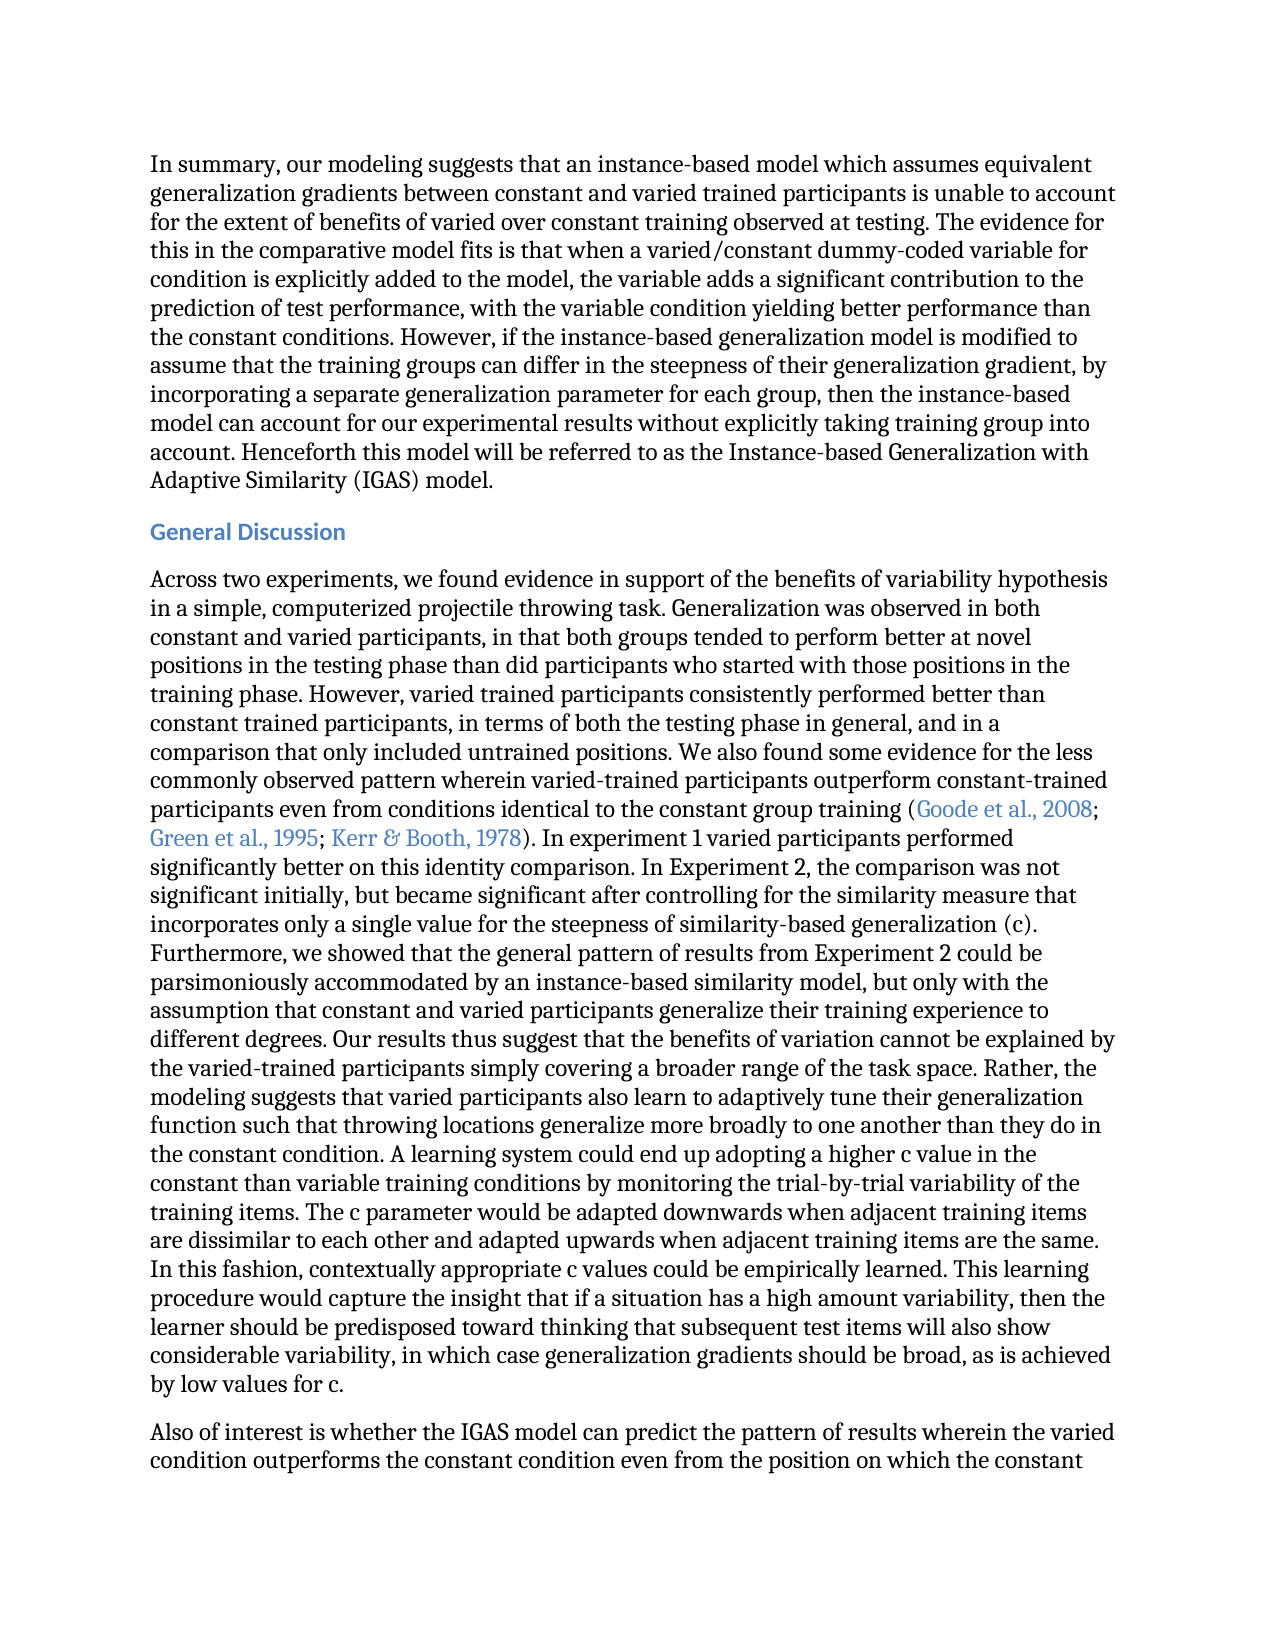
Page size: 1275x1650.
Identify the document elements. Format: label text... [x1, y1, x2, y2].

text In summary, our modeling suggests that an instance-based model which assumes equivalent generalization gradients between constant and varied trained participants is unable to account for the extent of benefits of varied over constant training observed at testing. The evidence for this in the comparative model fits is that when a varied/constant dummy-coded variable for condition is explicitly added to the model, the variable adds a significant contribution to the prediction of test performance, with the variable condition yielding better performance than the constant conditions. However, if the instance-based generalization model is modified to assume that the training groups can differ in the steepness of their generalization gradient, by incorporating a separate generalization parameter for each group, then the instance-based model can account for our experimental results without explicitly taking training group into account. Henceforth this model will be referred to as the Instance-based Generalization with Adaptive Similarity (IGAS) model. [150, 150, 1125, 495]
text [150, 1418, 1125, 1475]
text Across two experiments, we found evidence in support of the benefits of variability hypothesis in a simple, computerized projectile throwing task. Generalization was observed in both constant and varied participants, in that both groups tended to perform better at novel positions in the testing phase than did participants who started with those positions in the training phase. However, varied trained participants consistently performed better than constant trained participants, in terms of both the testing phase in general, and in a comparison that only included untrained positions. We also found some evidence for the less commonly observed pattern wherein varied-trained participants outperform constant-trained participants even from conditions identical to the constant group training (Goode et al., 2008; Green et al., 1995; Kerr & Booth, 1978). In experiment 1 varied participants performed significantly better on this identity comparison. In Experiment 2, the comparison was not significant initially, but became significant after controlling for the similarity measure that incorporates only a single value for the steepness of similarity-based generalization (c). Furthermore, we showed that the general pattern of results from Experiment 2 could be parsimoniously accommodated by an instance-based similarity model, but only with the assumption that constant and varied participants generalize their training experience to different degrees. Our results thus suggest that the benefits of variation cannot be explained by the varied-trained participants simply covering a broader range of the task space. Rather, the modeling suggests that varied participants also learn to adaptively tune their generalization function such that throwing locations generalize more broadly to one another than they do in the constant condition. A learning system could end up adopting a higher c value in the constant than variable training conditions by monitoring the trial-by-trial variability of the training items. The c parameter would be adapted downwards when adjacent training items are dissimilar to each other and adapted upwards when adjacent training items are the same. In this fashion, contextually appropriate c values could be empirically learned. This learning procedure would capture the insight that if a situation has a high amount variability, then the learner should be predisposed toward thinking that subsequent test items will also show considerable variability, in which case generalization gradients should be broad, as is achieved by low values for c. [150, 565, 1125, 1399]
subtitle General Discussion [150, 516, 1125, 546]
